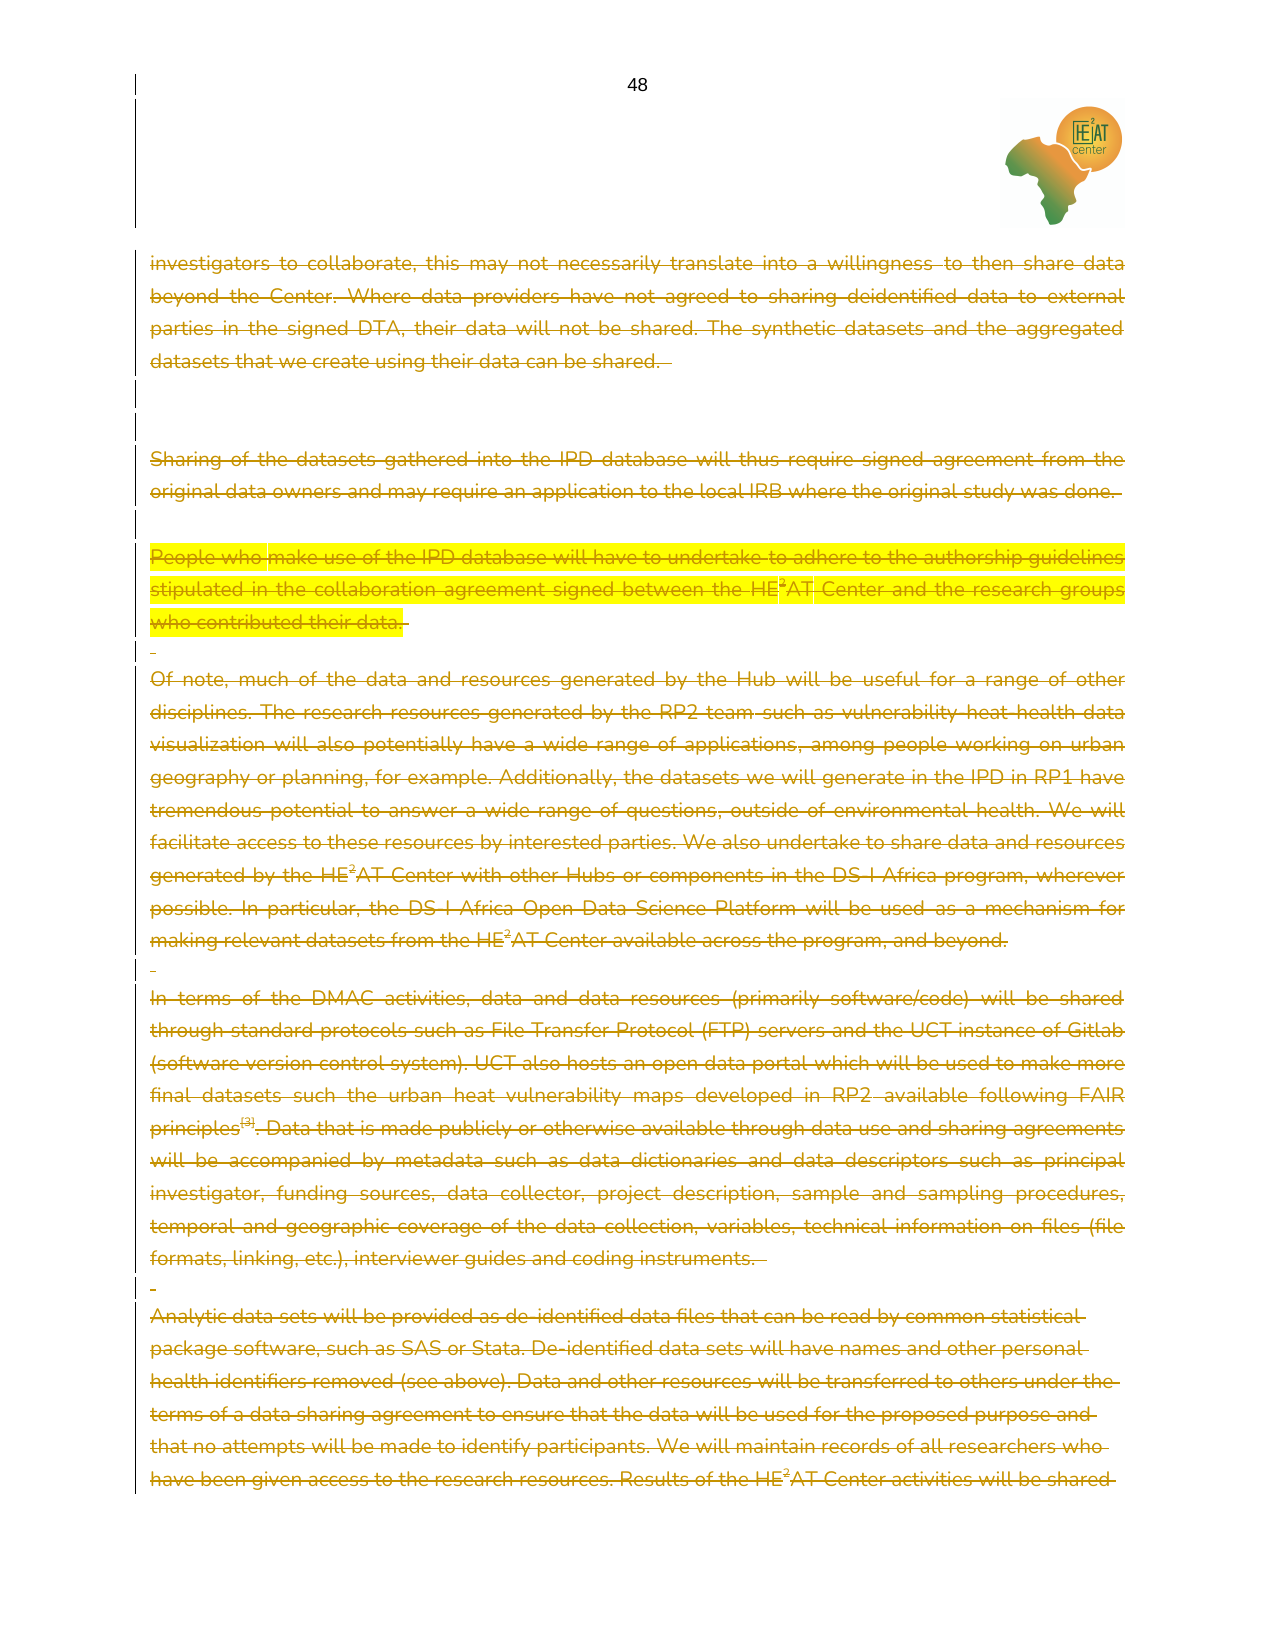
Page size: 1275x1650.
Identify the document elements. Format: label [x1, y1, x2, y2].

picture [1000, 98, 1125, 228]
